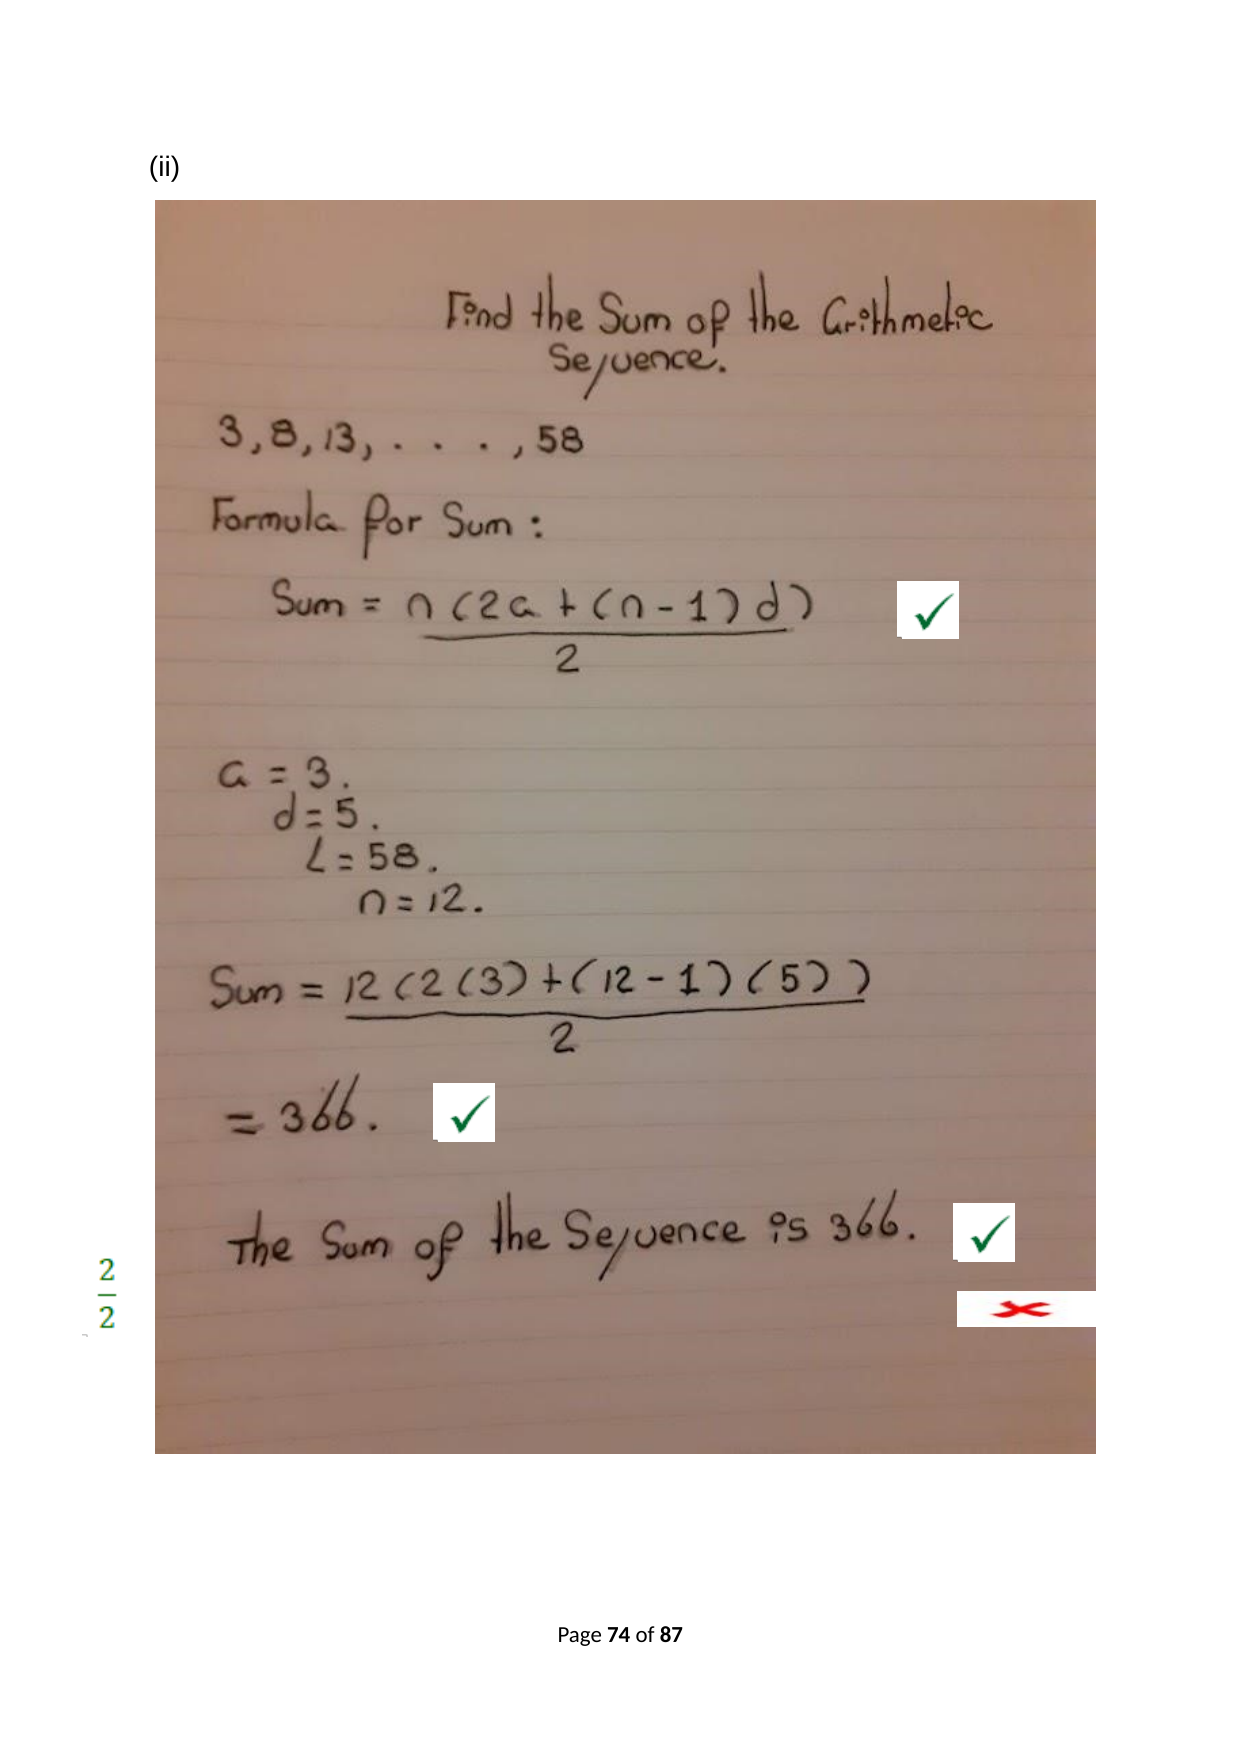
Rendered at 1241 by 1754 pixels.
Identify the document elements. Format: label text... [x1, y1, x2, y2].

text (ii) [149, 150, 1098, 182]
picture [82, 1238, 122, 1337]
picture [155, 200, 1099, 1454]
